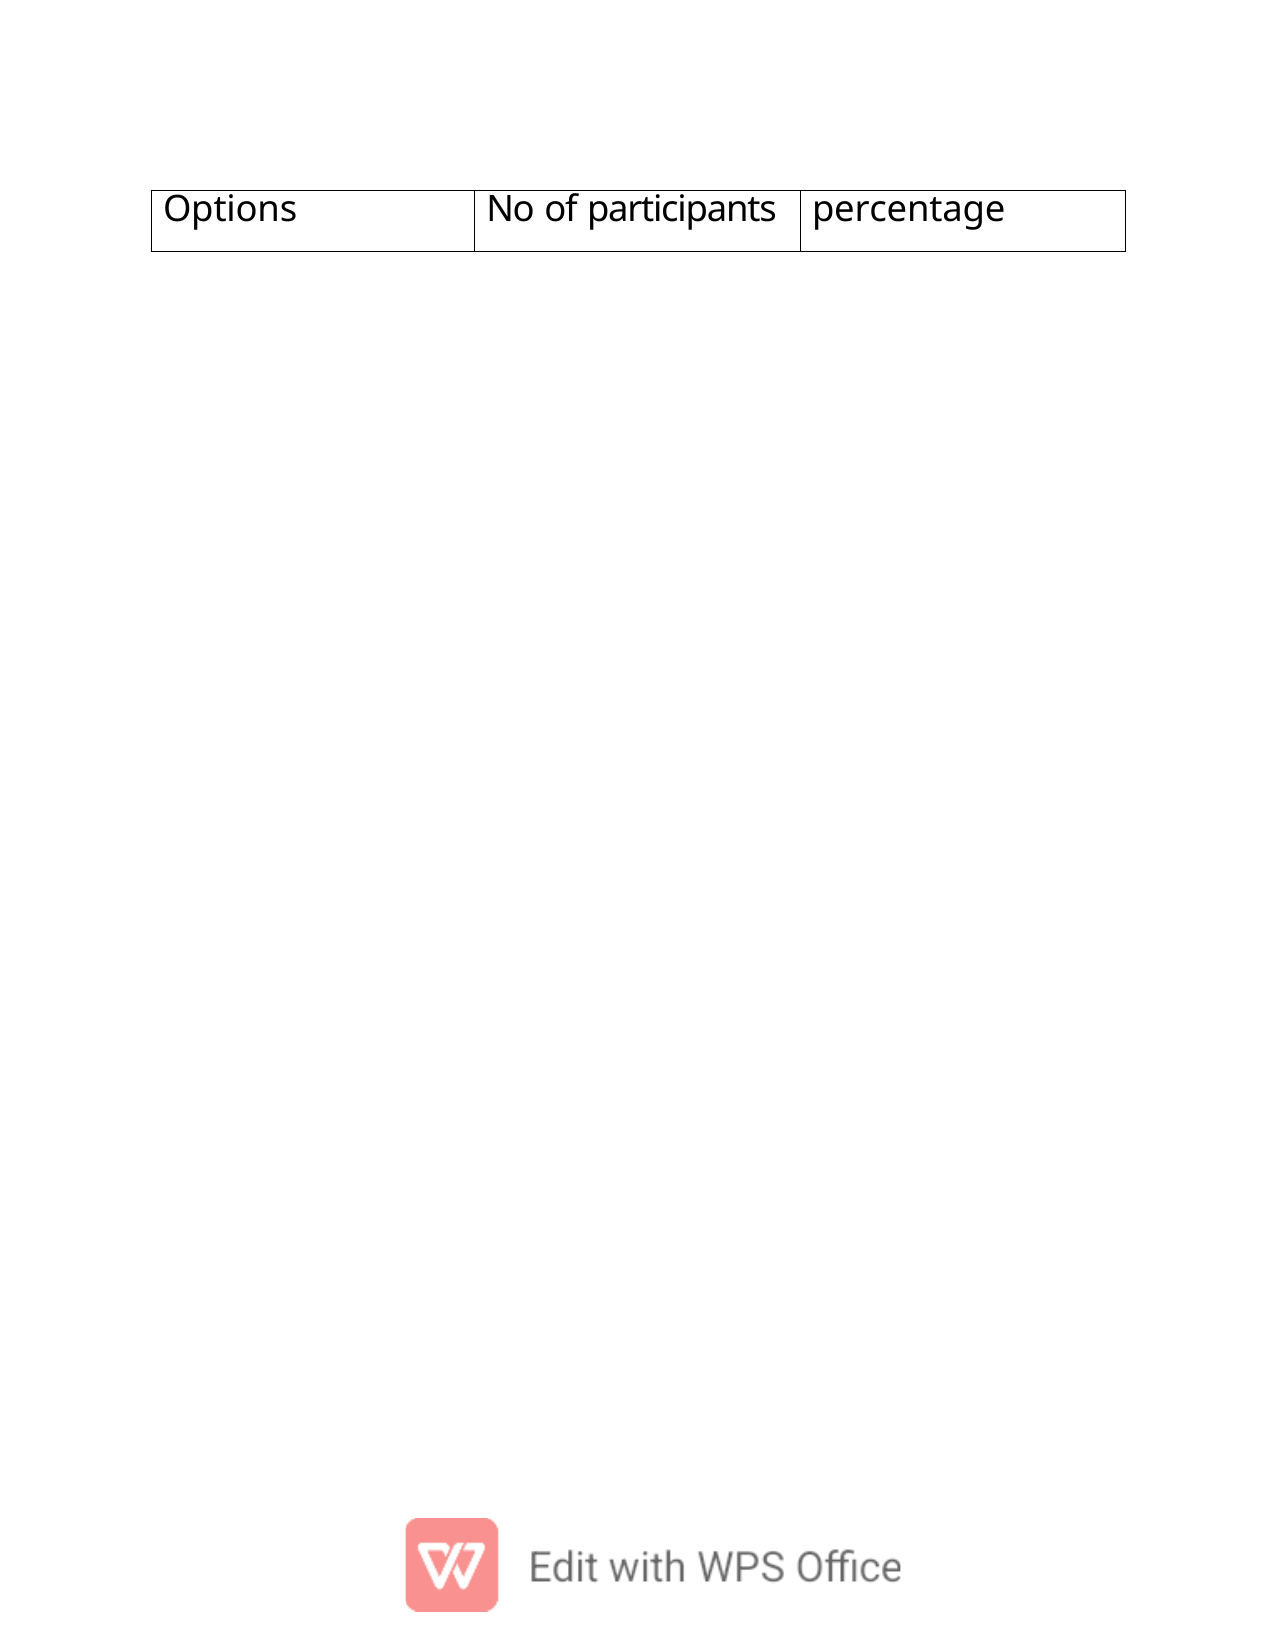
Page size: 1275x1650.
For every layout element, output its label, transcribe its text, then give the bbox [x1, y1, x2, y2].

table_header percentage [801, 191, 1125, 251]
table_header No of participants [475, 191, 800, 251]
table_header Options [152, 191, 474, 251]
picture [405, 1518, 901, 1612]
